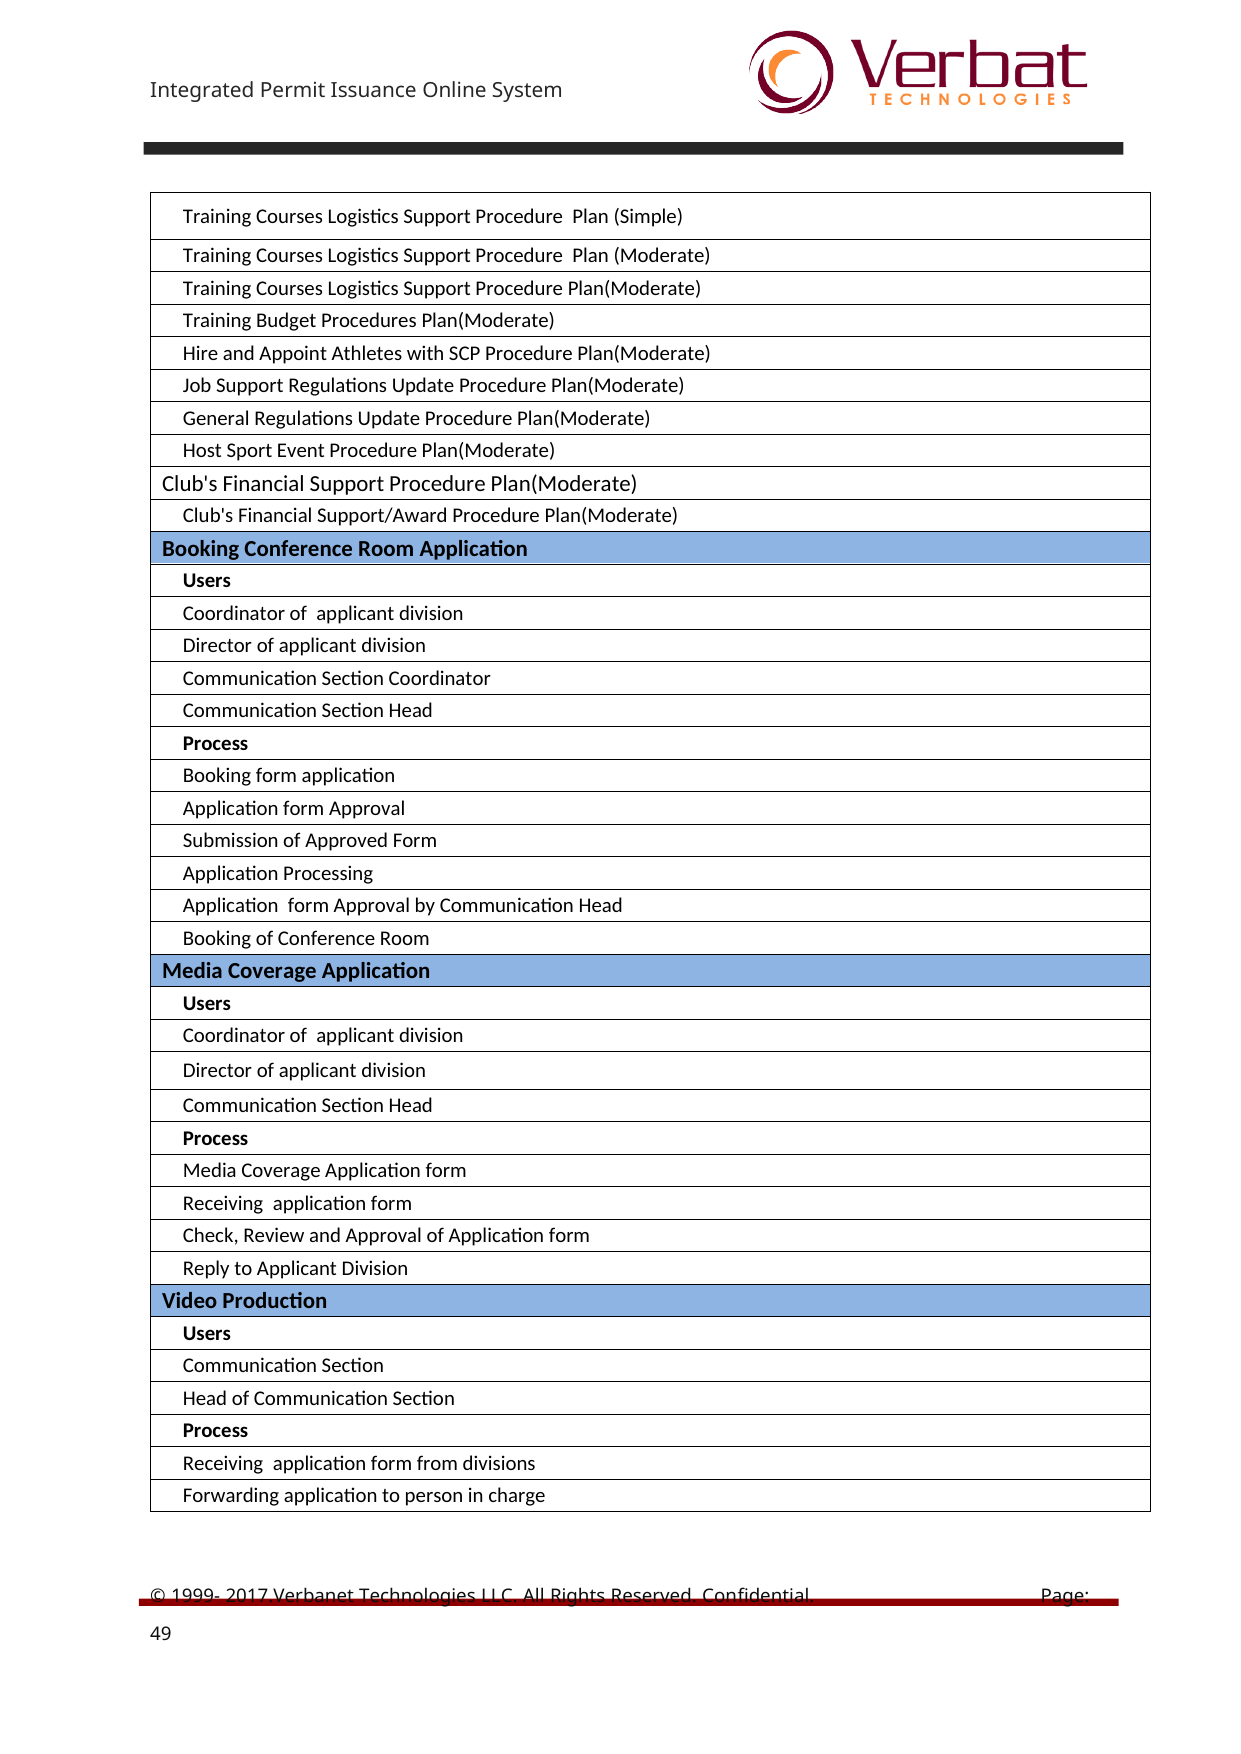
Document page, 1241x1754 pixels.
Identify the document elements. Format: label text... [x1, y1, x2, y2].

table_cell Receiving application form from divisions [151, 1447, 1150, 1478]
table_cell Coordinator of applicant division [151, 1020, 1150, 1051]
table_cell Training Courses Logistics Support Procedure Plan (Moderate) [151, 240, 1150, 271]
table_cell Process [151, 1122, 1150, 1153]
table_cell Application form Approval [151, 792, 1150, 823]
table_cell Users [151, 565, 1150, 596]
table_cell Club's Financial Support/Award Procedure Plan(Moderate) [151, 500, 1150, 531]
table_cell Booking Conference Room Application [151, 532, 1150, 563]
table_cell Media Coverage Application form [151, 1155, 1150, 1186]
table_cell Media Coverage Application [151, 955, 1150, 986]
table_cell Reply to Applicant Division [151, 1252, 1150, 1283]
table_cell Booking form application [151, 760, 1150, 791]
table_cell General Regulations Update Procedure Plan(Moderate) [151, 402, 1150, 433]
table_cell Communication Section [151, 1350, 1150, 1381]
table_cell Host Sport Event Procedure Plan(Moderate) [151, 435, 1150, 466]
table_cell Receiving application form [151, 1187, 1150, 1218]
table_cell Hire and Appoint Athletes with SCP Procedure Plan(Moderate) [151, 337, 1150, 368]
table_cell Process [151, 1415, 1150, 1446]
table_cell Club's Financial Support Procedure Plan(Moderate) [151, 467, 1150, 498]
table_cell Communication Section Head [151, 1090, 1150, 1121]
picture [745, 26, 1089, 114]
table_cell Users [151, 1317, 1150, 1348]
table_cell Training Budget Procedures Plan(Moderate) [151, 305, 1150, 336]
table_cell Check, Review and Approval of Application form [151, 1220, 1150, 1251]
table_cell Application Processing [151, 857, 1150, 888]
table_cell Job Support Regulations Update Procedure Plan(Moderate) [151, 370, 1150, 401]
table_cell Head of Communication Section [151, 1382, 1150, 1413]
table_cell Users [151, 987, 1150, 1018]
table_cell Application form Approval by Communication Head [151, 890, 1150, 921]
table_cell Communication Section Coordinator [151, 662, 1150, 693]
table_cell Training Courses Logistics Support Procedure Plan (Simple) [151, 193, 1150, 238]
table_cell Training Courses Logistics Support Procedure Plan(Moderate) [151, 272, 1150, 303]
table_cell Video Production [151, 1285, 1150, 1316]
table_cell Director of applicant division [151, 1052, 1150, 1088]
table_cell Director of applicant division [151, 630, 1150, 661]
table_cell Booking of Conference Room [151, 922, 1150, 953]
table_cell Communication Section Head [151, 695, 1150, 726]
table_cell Process [151, 727, 1150, 758]
table_cell Coordinator of applicant division [151, 597, 1150, 628]
table_cell Forwarding application to person in charge [151, 1480, 1150, 1511]
table_cell Submission of Approved Form [151, 825, 1150, 856]
